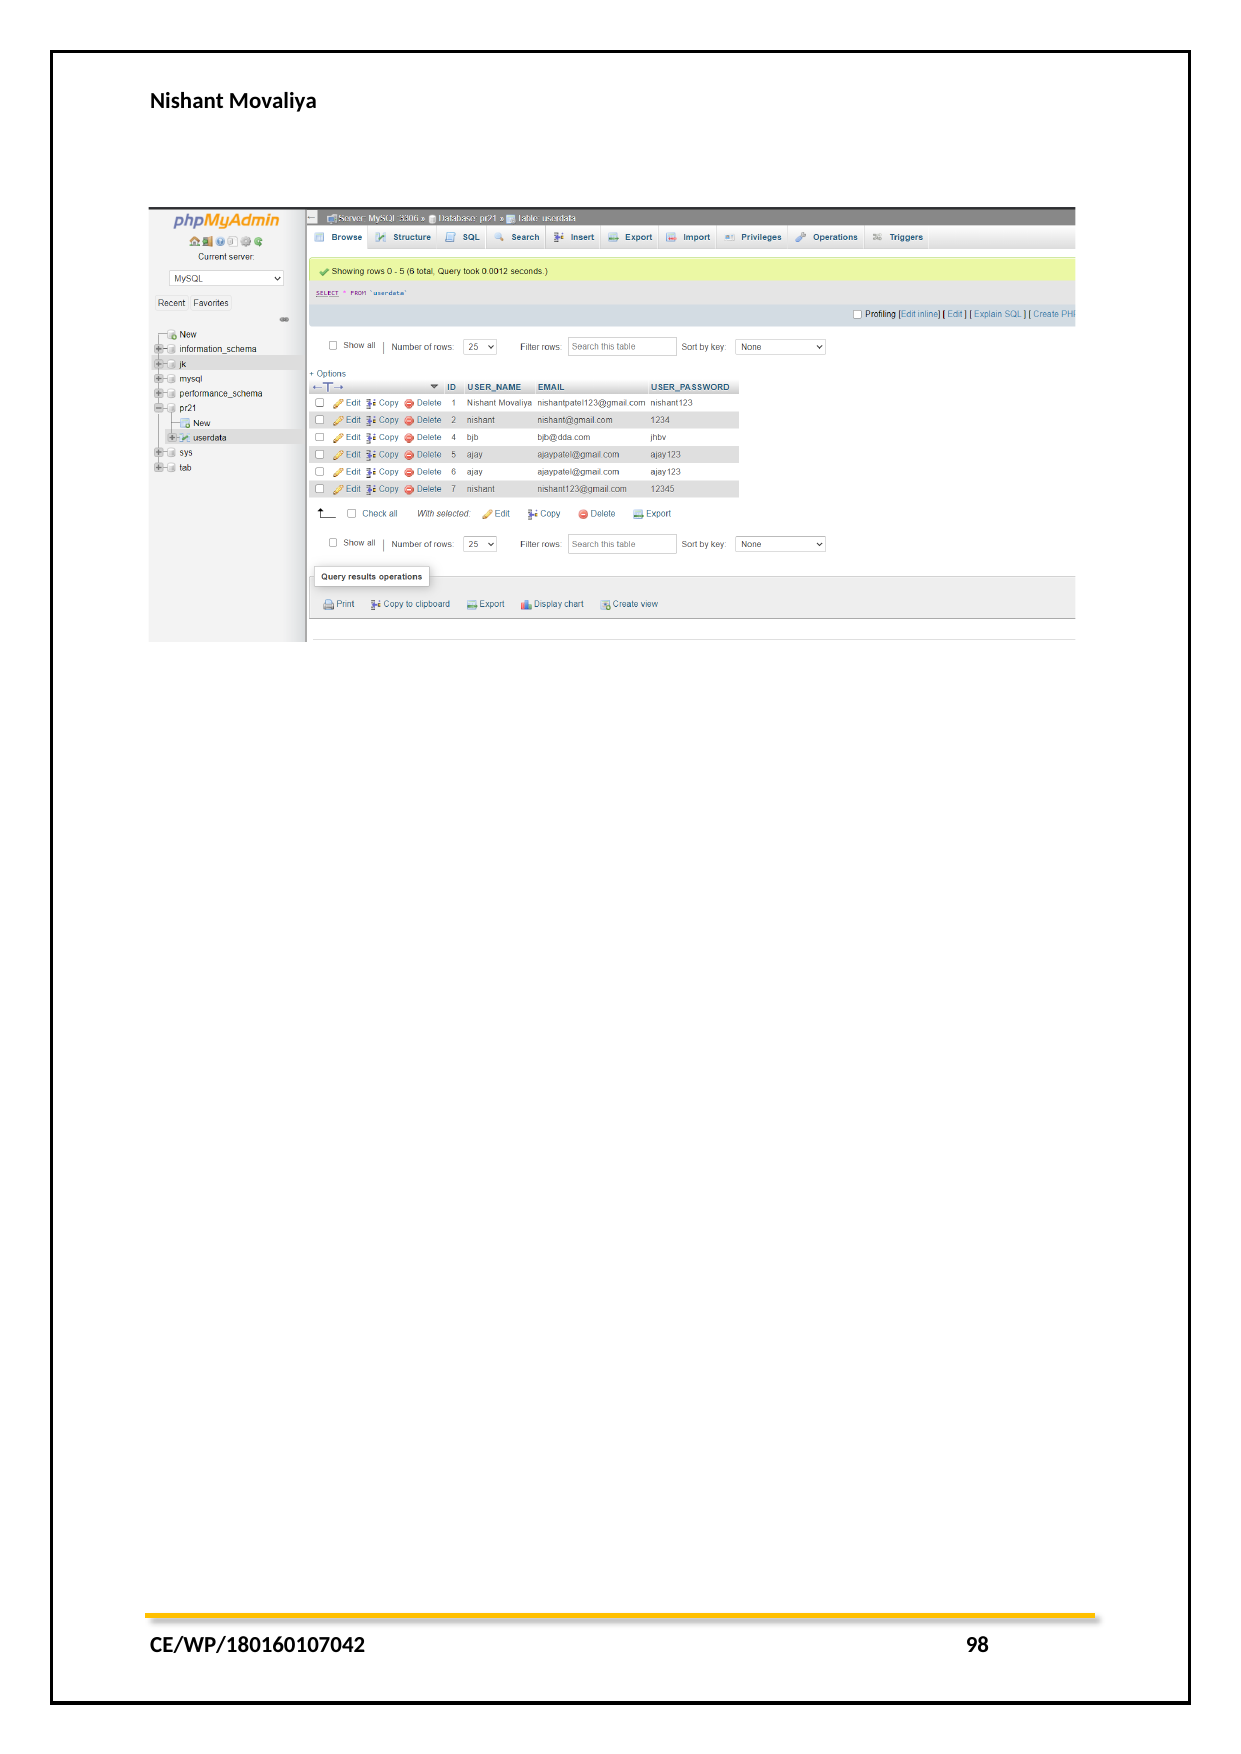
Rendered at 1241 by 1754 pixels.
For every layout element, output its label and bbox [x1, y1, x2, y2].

picture [141, 1608, 1109, 1632]
picture [148, 207, 1076, 642]
